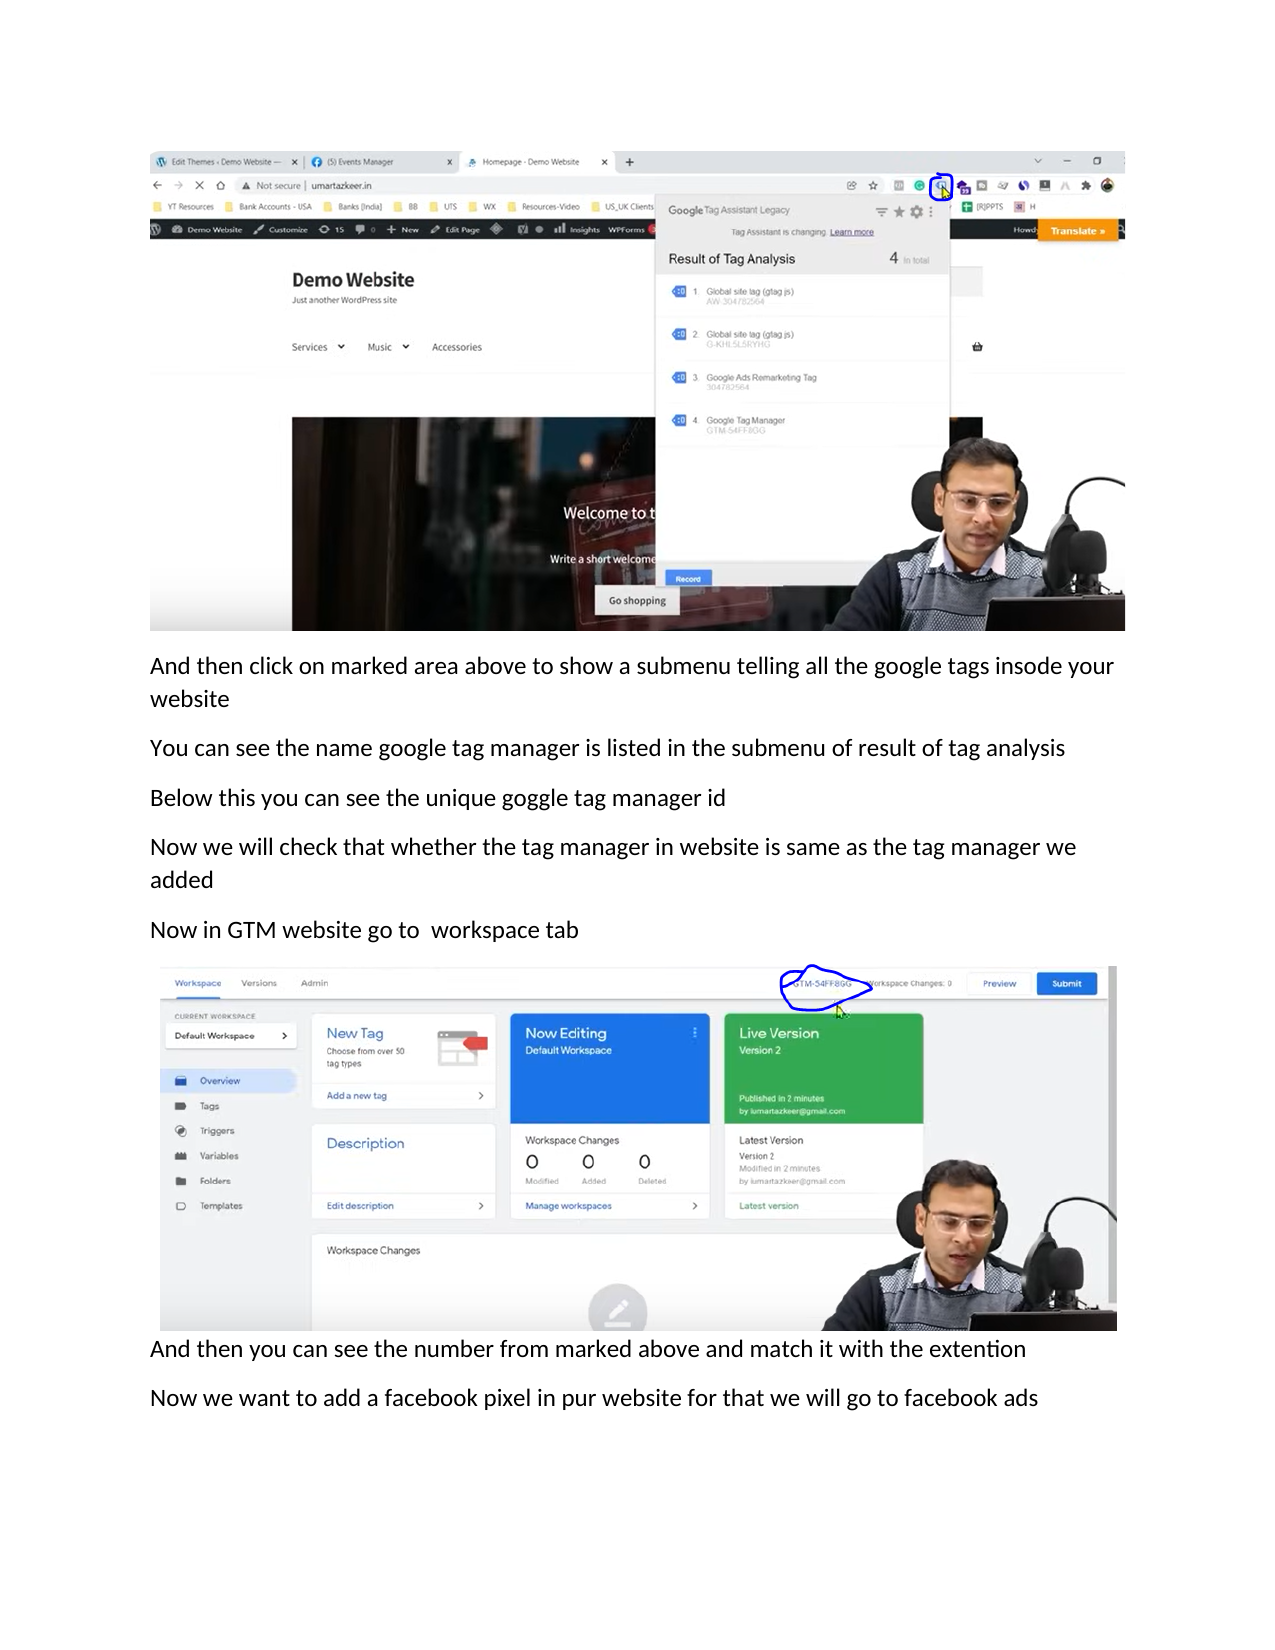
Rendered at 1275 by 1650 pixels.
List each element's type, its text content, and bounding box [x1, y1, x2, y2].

picture [150, 150, 1125, 631]
text Now we will check that whether the tag manager in website is same as the tag manager we added [150, 832, 1125, 895]
text You can see the name google tag manager is listed in the submenu of result of tag analysis [150, 732, 1125, 763]
text Below this you can see the unique goggle tag manager id [150, 782, 1125, 812]
text Now in GTM website go to workspace tab [150, 914, 1125, 944]
text And then click on marked area above to show a submenu telling all the google tags insode your website [150, 650, 1125, 713]
text And then you can see the number from marked above and match it with the extention [150, 1331, 1125, 1363]
picture [150, 963, 1125, 1331]
text Now we want to add a facebook pixel in pur website for that we will go to facebook ads [150, 1382, 1125, 1413]
